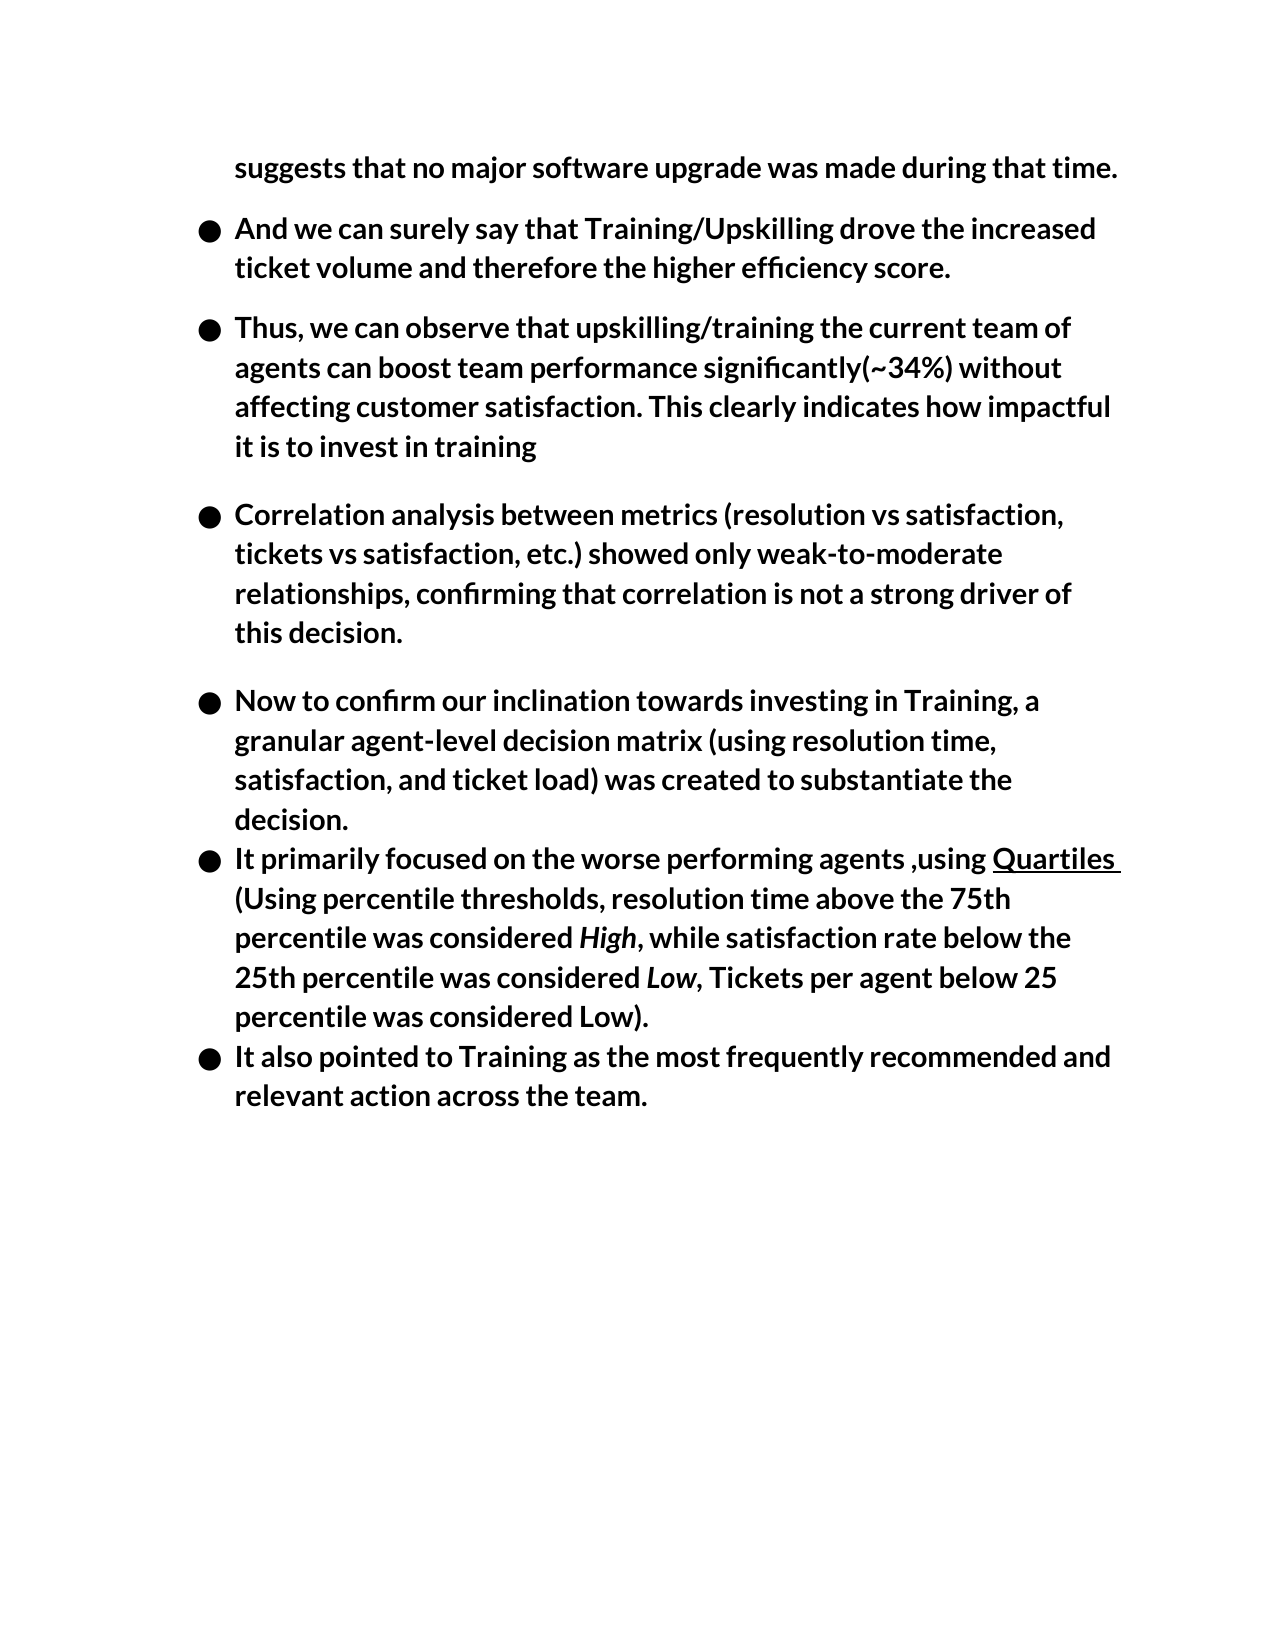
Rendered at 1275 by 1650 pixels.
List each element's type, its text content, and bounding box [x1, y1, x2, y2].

list Thus, we can observe that upskilling/training the current team of agents can boost team performance significantly(~34%) without affecting customer satisfaction. This clearly indicates how impactful it is to invest in training [197, 310, 1125, 493]
list It primarily focused on the worse performing agents ,using Quartiles (Using percentile thresholds, resolution time above the 75th percentile was considered High, while satisfaction rate below the 25th percentile was considered Low, Tickets per agent below 25 percentile was considered Low). [197, 841, 1125, 1034]
list It also pointed to Training as the most frequently recommended and relevant action across the team. [197, 1038, 1125, 1113]
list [197, 150, 1125, 185]
list Correlation analysis between metrics (resolution vs satisfaction, tickets vs satisfaction, etc.) showed only weak-to-moderate relationships, confirming that correlation is not a strong driver of this decision. [197, 497, 1125, 680]
list And we can surely say that Training/Upskilling drove the increased ticket volume and therefore the higher efficiency score. [197, 210, 1125, 285]
list Now to confirm our inclination towards investing in Training, a granular agent-level decision matrix (using resolution time, satisfaction, and ticket load) was created to substantiate the decision. [197, 683, 1125, 836]
